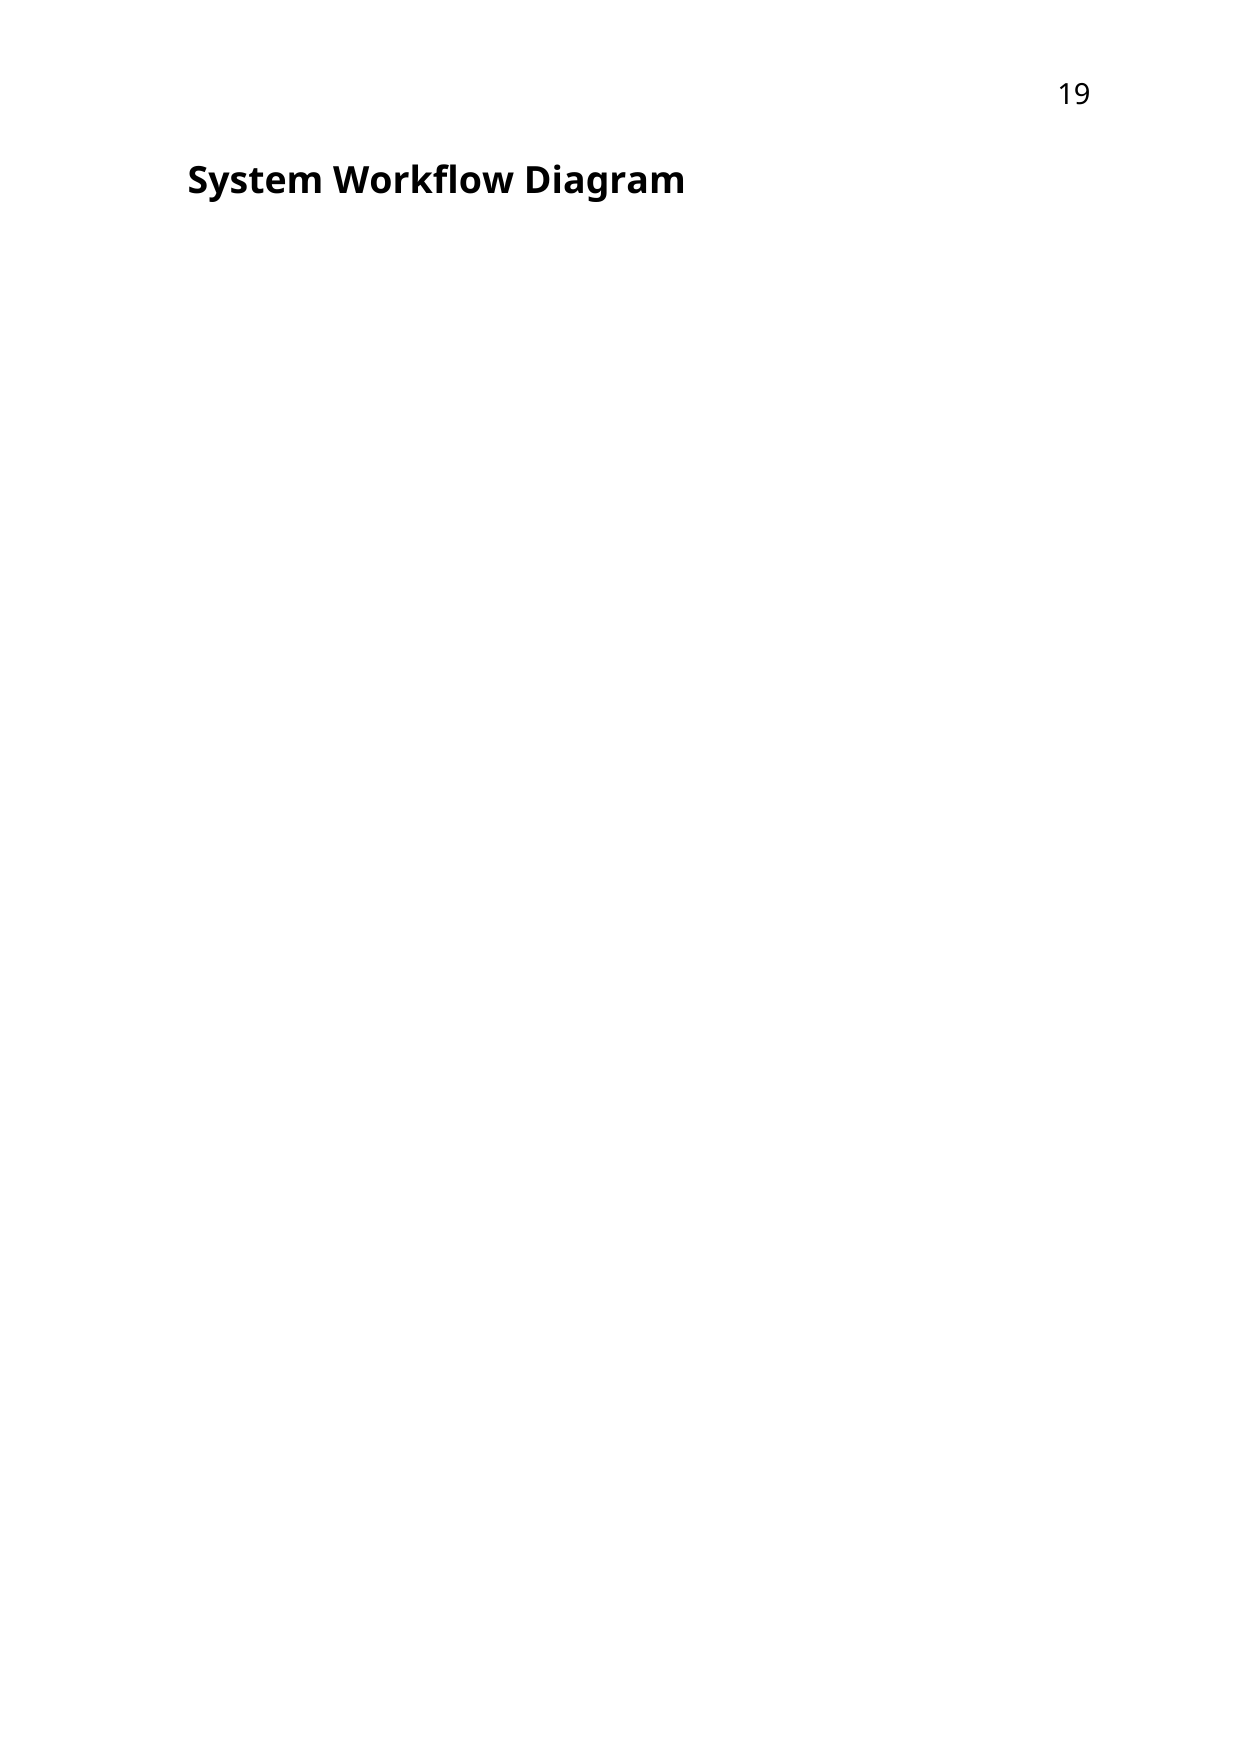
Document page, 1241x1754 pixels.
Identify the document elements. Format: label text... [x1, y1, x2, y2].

subtitle System Workflow Diagram [187, 153, 1090, 204]
